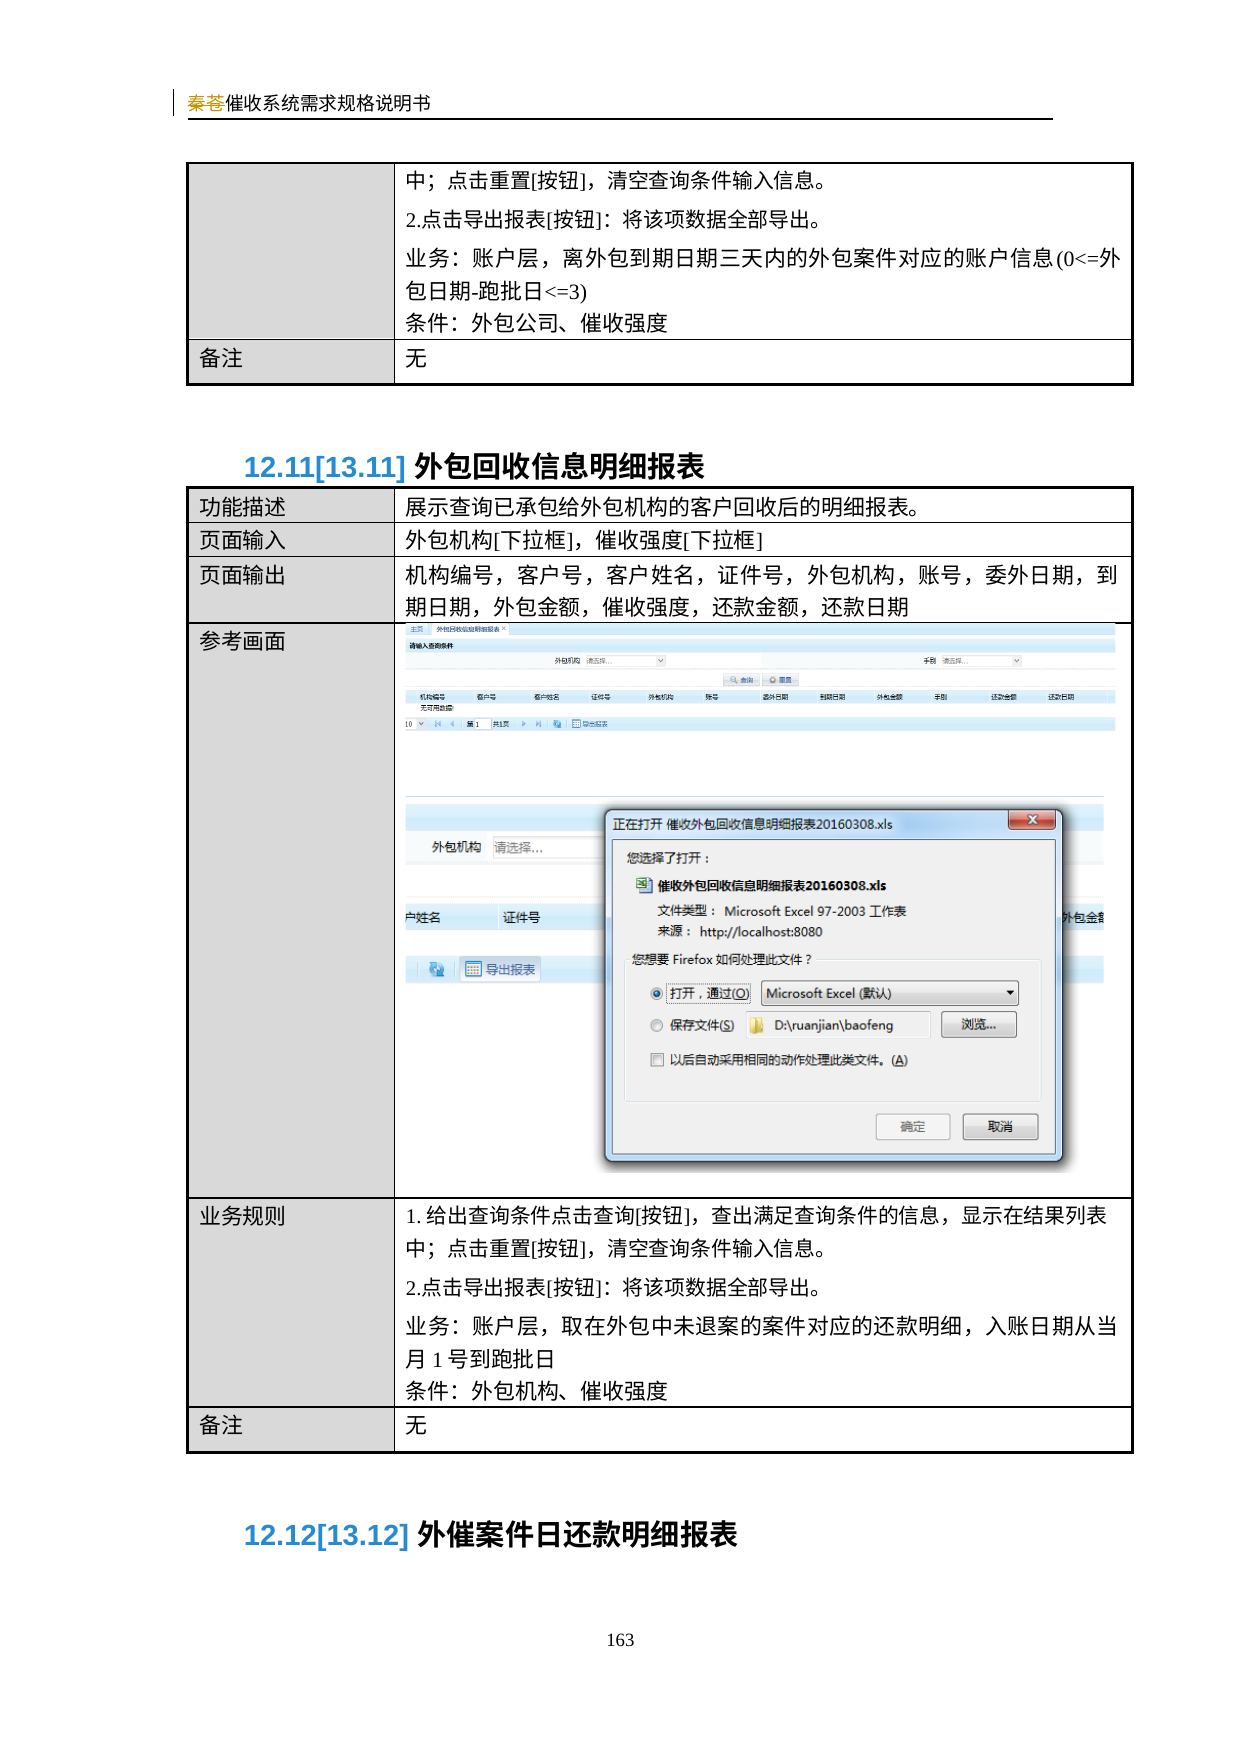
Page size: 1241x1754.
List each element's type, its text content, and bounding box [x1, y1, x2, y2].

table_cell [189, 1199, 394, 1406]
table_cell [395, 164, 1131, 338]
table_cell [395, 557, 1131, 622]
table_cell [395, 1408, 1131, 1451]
picture [405, 623, 1116, 760]
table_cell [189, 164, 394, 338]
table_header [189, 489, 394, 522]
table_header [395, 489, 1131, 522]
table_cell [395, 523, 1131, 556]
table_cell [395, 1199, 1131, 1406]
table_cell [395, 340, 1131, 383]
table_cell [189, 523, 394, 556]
subtitle 外包回收信息明细报表 [244, 444, 1053, 486]
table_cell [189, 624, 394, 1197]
picture [405, 796, 1104, 1173]
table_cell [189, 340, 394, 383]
subtitle 外催案件日还款明细报表 [244, 1511, 1053, 1553]
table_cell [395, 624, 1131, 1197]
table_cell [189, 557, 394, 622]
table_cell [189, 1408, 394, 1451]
